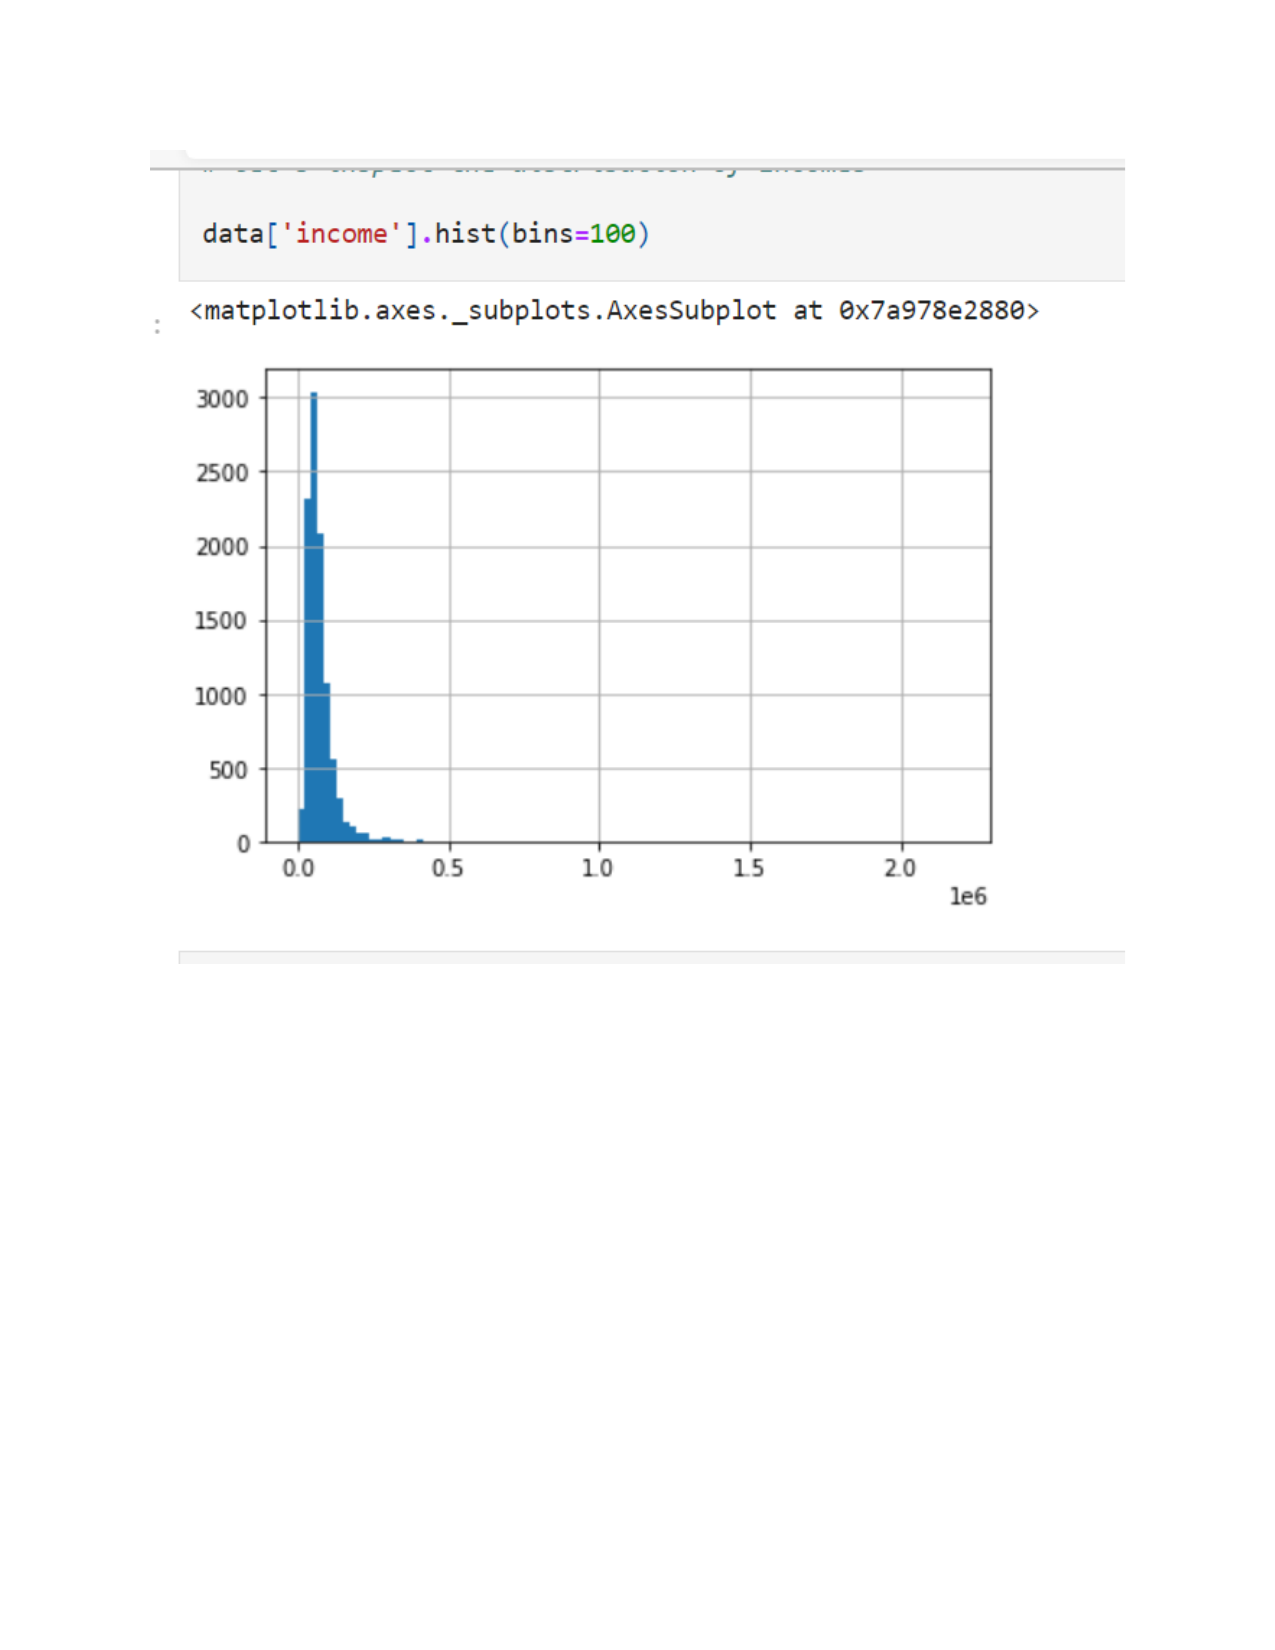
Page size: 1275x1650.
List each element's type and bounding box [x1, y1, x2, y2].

picture [150, 150, 1125, 964]
